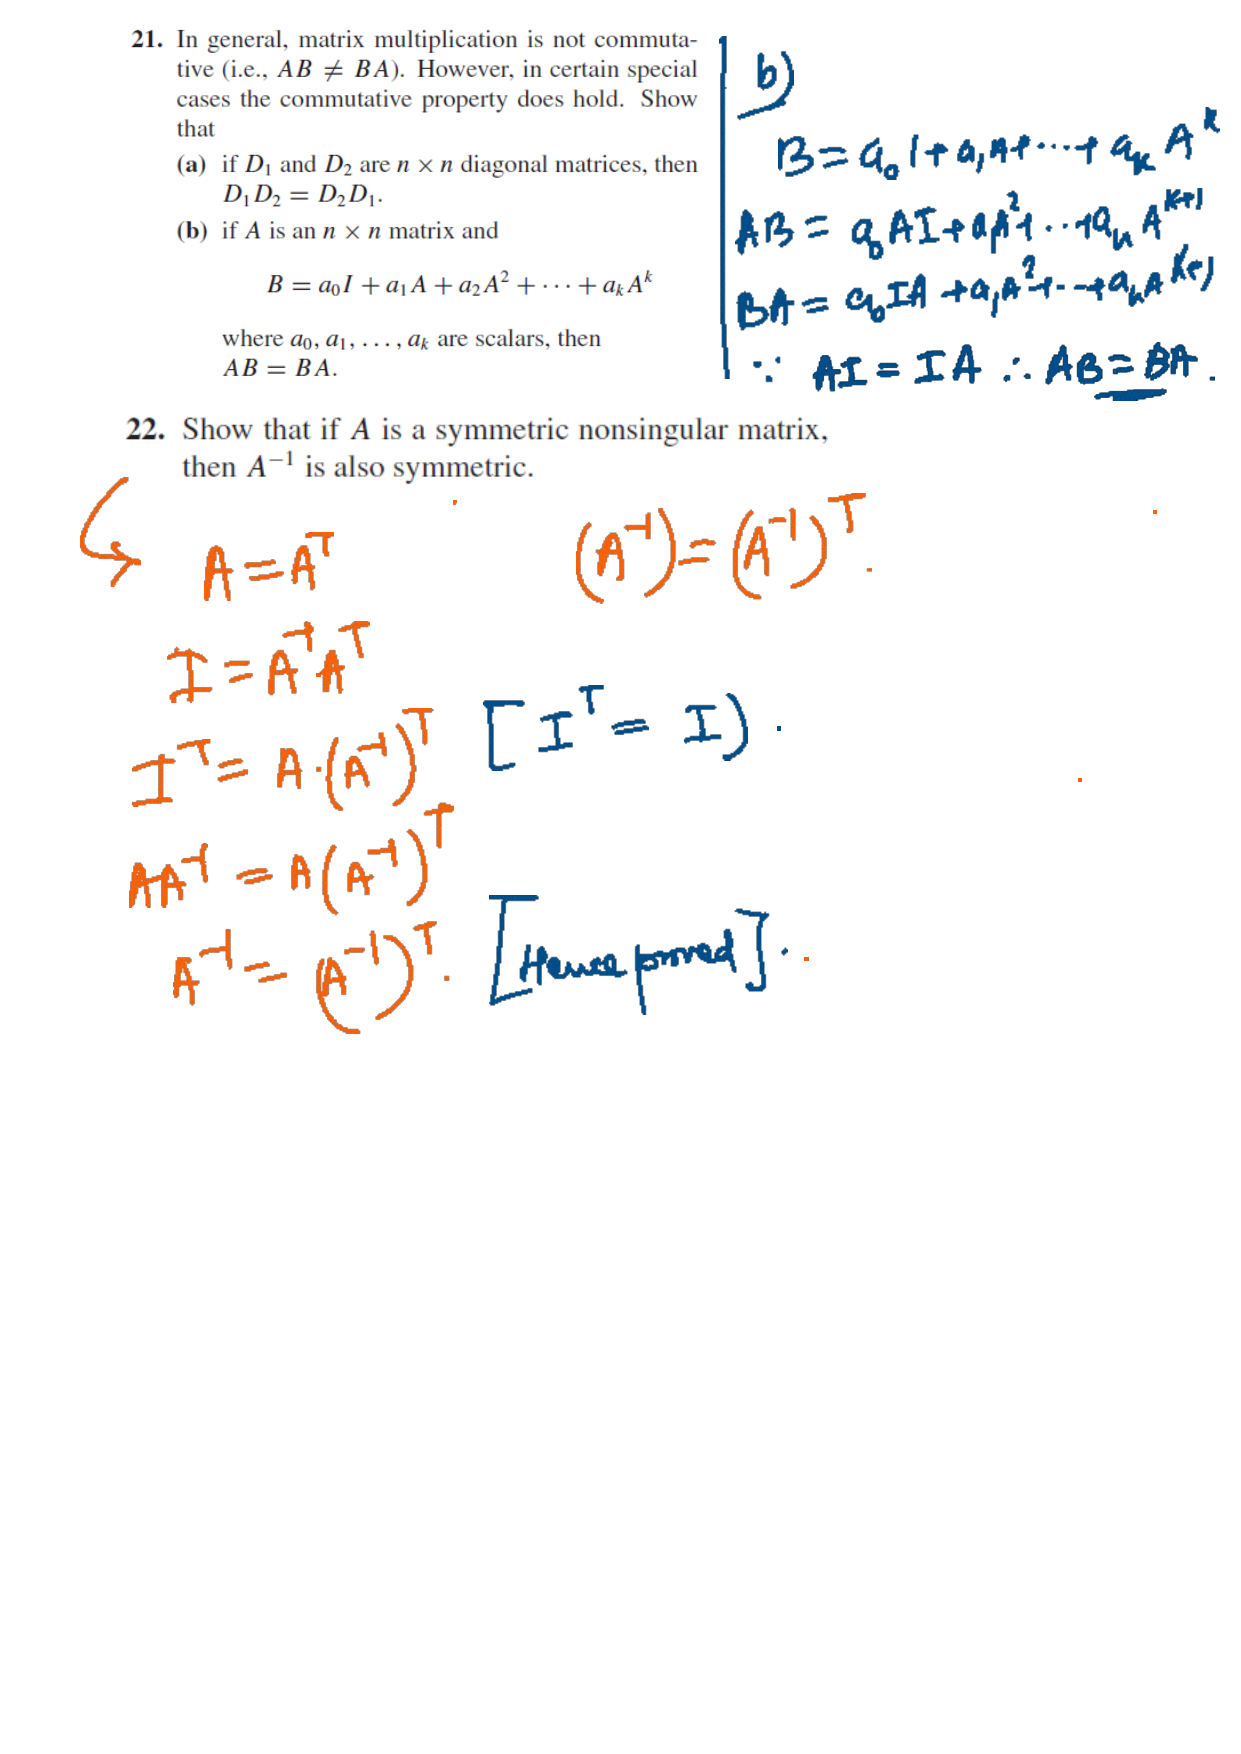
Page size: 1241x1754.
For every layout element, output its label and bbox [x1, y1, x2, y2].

picture [684, 693, 748, 761]
picture [80, 402, 866, 587]
picture [118, 14, 1220, 401]
picture [576, 493, 872, 604]
picture [483, 685, 649, 771]
picture [129, 708, 454, 1034]
picture [489, 895, 788, 1015]
picture [167, 621, 370, 703]
picture [204, 532, 334, 601]
